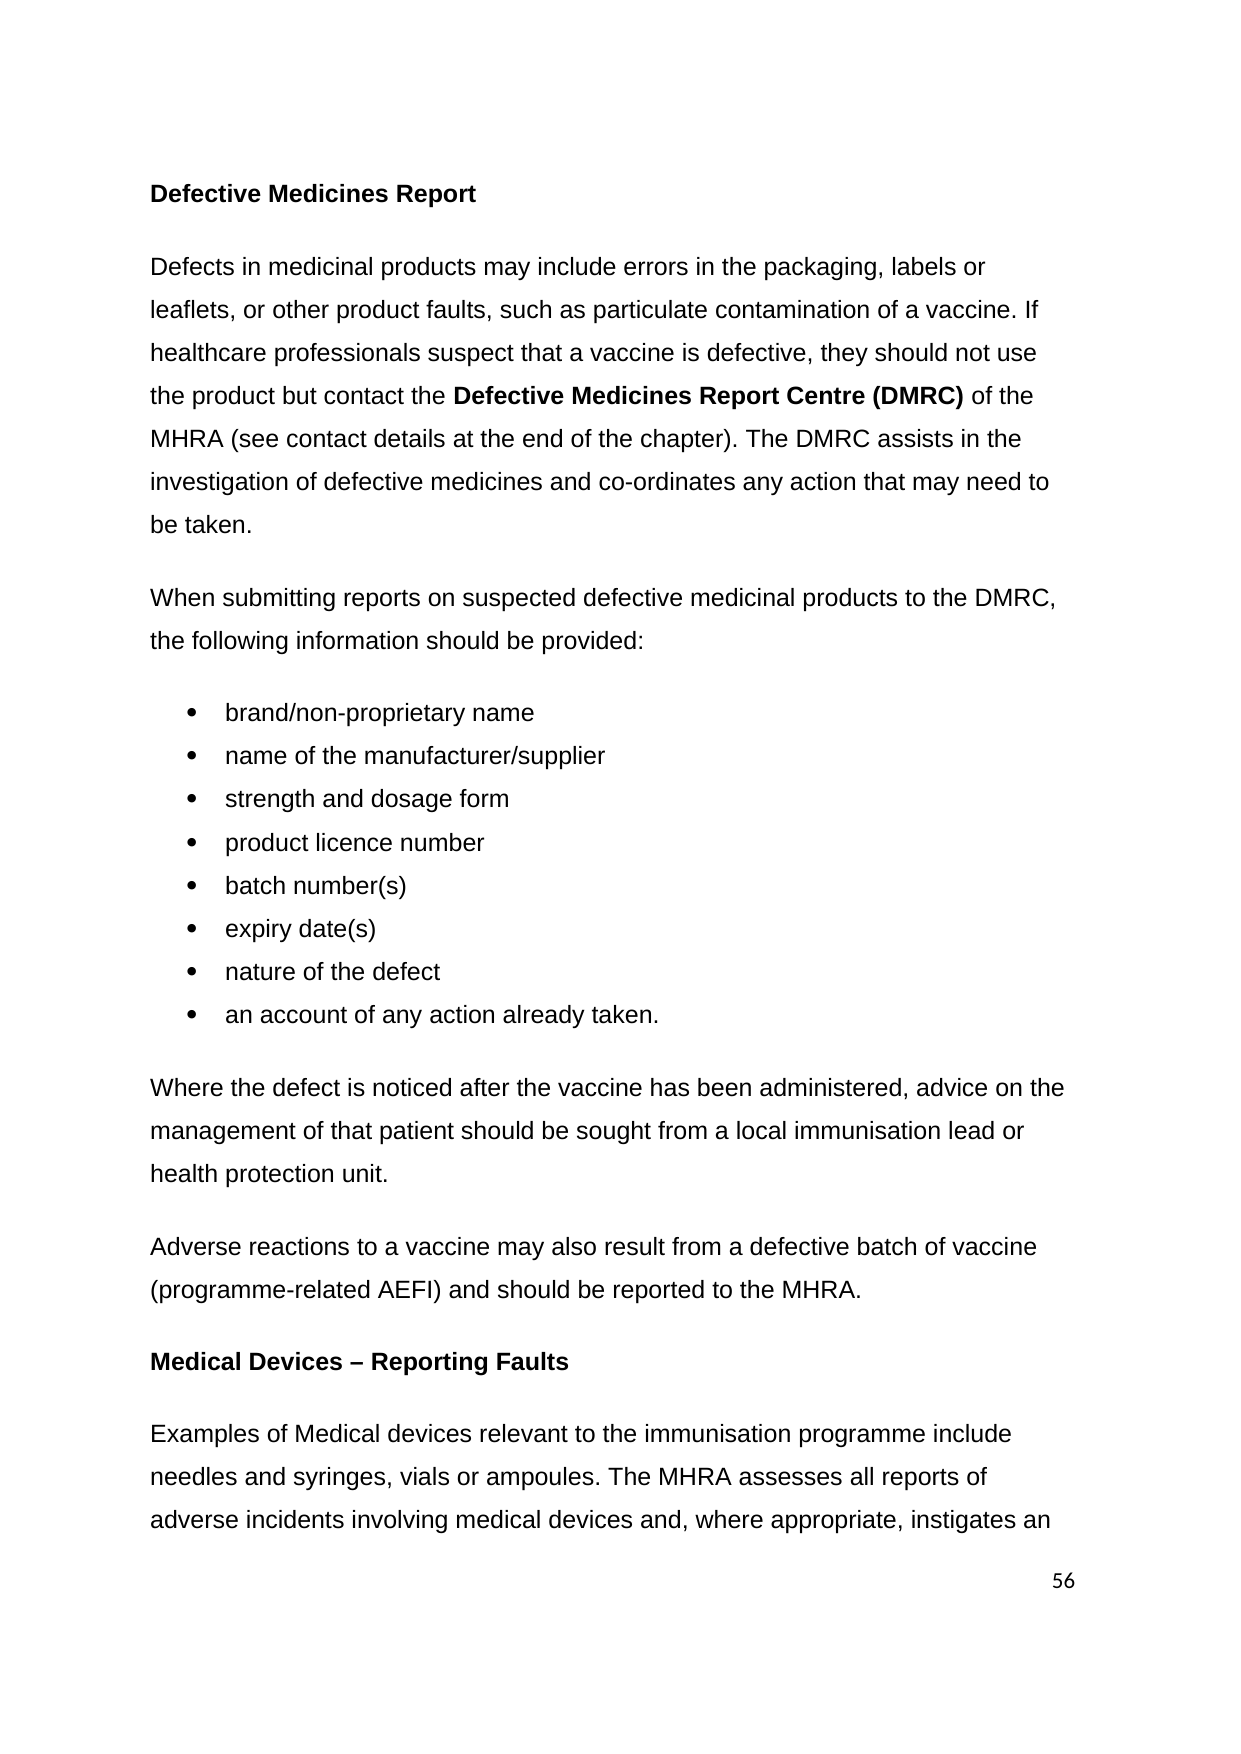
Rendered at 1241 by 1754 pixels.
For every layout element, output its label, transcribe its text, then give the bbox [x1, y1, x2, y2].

list strength and dosage form [187, 784, 1075, 813]
list expiry date(s) [187, 914, 1075, 943]
list name of the manufacturer/supplier [187, 741, 1075, 770]
list product licence number [187, 828, 1075, 856]
text Where the defect is noticed after the vaccine has been administered, advice on the management of that patient should be sought from a local immunisation lead or health protection unit. [150, 1073, 1075, 1188]
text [150, 1419, 1075, 1534]
list brand/non-proprietary name [187, 698, 1075, 727]
list an account of any action already taken. [187, 1001, 1075, 1029]
text When submitting reports on suspected defective medicinal products to the DMRC, the following information should be provided: [150, 582, 1075, 654]
text Defects in medicinal products may include errors in the packaging, labels or leaflets, or other product faults, such as particulate contamination of a vaccine. If healthcare professionals suspect that a vaccine is defective, they should not use the product but contact the Defective Medicines Report Centre (DMRC) of the MHRA (see contact details at the end of the chapter). The DMRC assists in the investigation of defective medicines and co-ordinates any action that may need to be taken. [150, 251, 1075, 539]
list nature of the defect [187, 957, 1075, 986]
text Medical Devices – Reporting Faults [150, 1347, 1075, 1376]
list batch number(s) [187, 871, 1075, 900]
text Defective Medicines Report [150, 179, 1075, 208]
text Adverse reactions to a vaccine may also result from a defective batch of vaccine (programme-related AEFI) and should be reported to the MHRA.ve [150, 1231, 1075, 1303]
